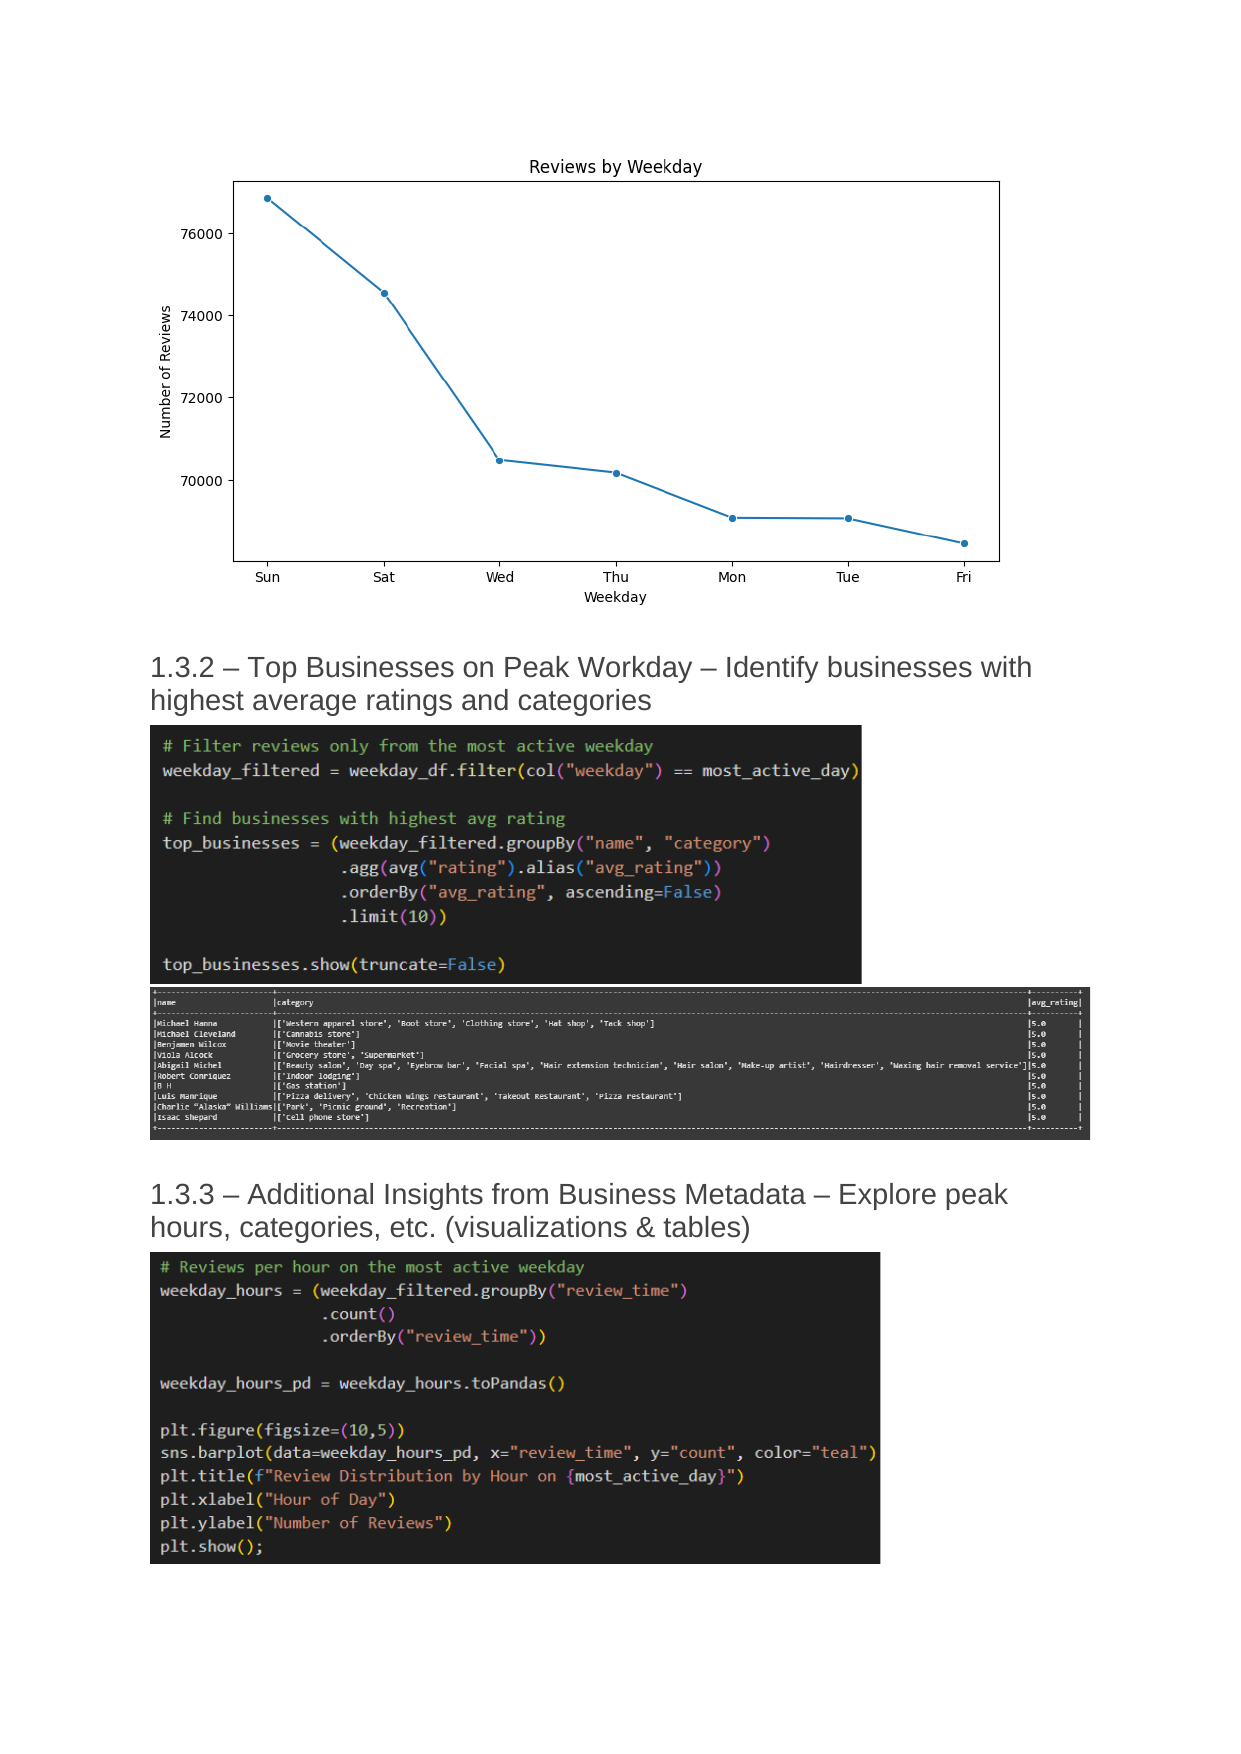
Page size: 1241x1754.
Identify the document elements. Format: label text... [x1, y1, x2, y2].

picture [150, 725, 862, 984]
picture [150, 1252, 881, 1564]
subtitle 1.3.3 – Additional Insights from Business Metadata – Explore peak hours, categories, etc. (visualizations & tables) [150, 1177, 1090, 1244]
picture [150, 987, 1091, 1140]
picture [150, 150, 1008, 613]
subtitle 1.3.2 – Top Businesses on Peak Workday – Identify businesses with highest average ratings and categories [150, 650, 1090, 717]
